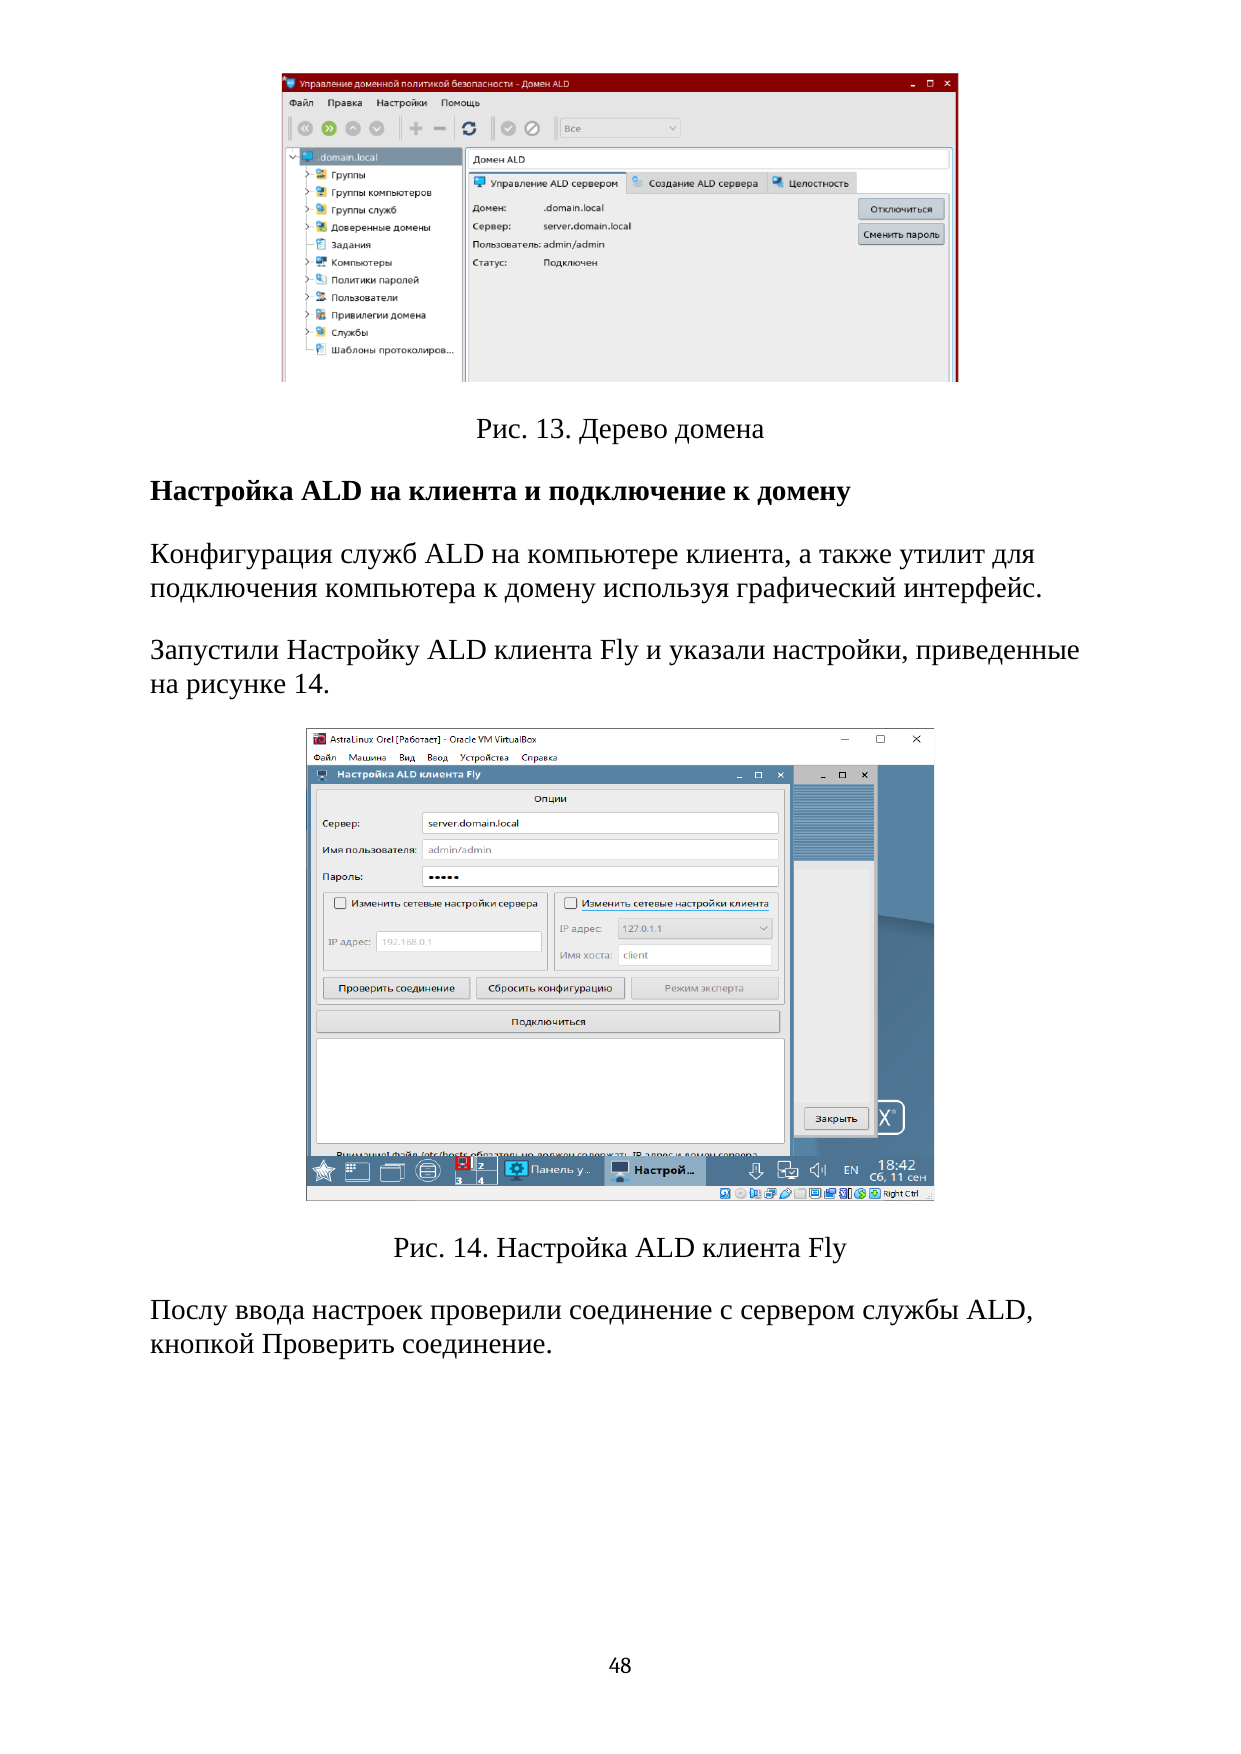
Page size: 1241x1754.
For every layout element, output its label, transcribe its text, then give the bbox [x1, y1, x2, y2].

text Послу ввода настроек проверили соединение с сервером службы ALD, кнопкой Проверить соединение. [150, 1292, 1090, 1359]
text Рис. 14. Настройка ALD клиента Fly [150, 1230, 1090, 1263]
text Рис. 13. Дерево домена [150, 411, 1090, 444]
text Конфигурация служб ALD на компьютере клиента, а также утилит для подключения компьютера к домену используя графический интерфейс. [150, 536, 1090, 603]
picture [281, 73, 959, 382]
picture [306, 728, 935, 1201]
text Запустили Настройку ALD клиента Fly и указали настройки, приведенные на рисунке 14. [150, 632, 1090, 699]
text Настройка ALD на клиента и подключение к домену [150, 473, 1090, 507]
